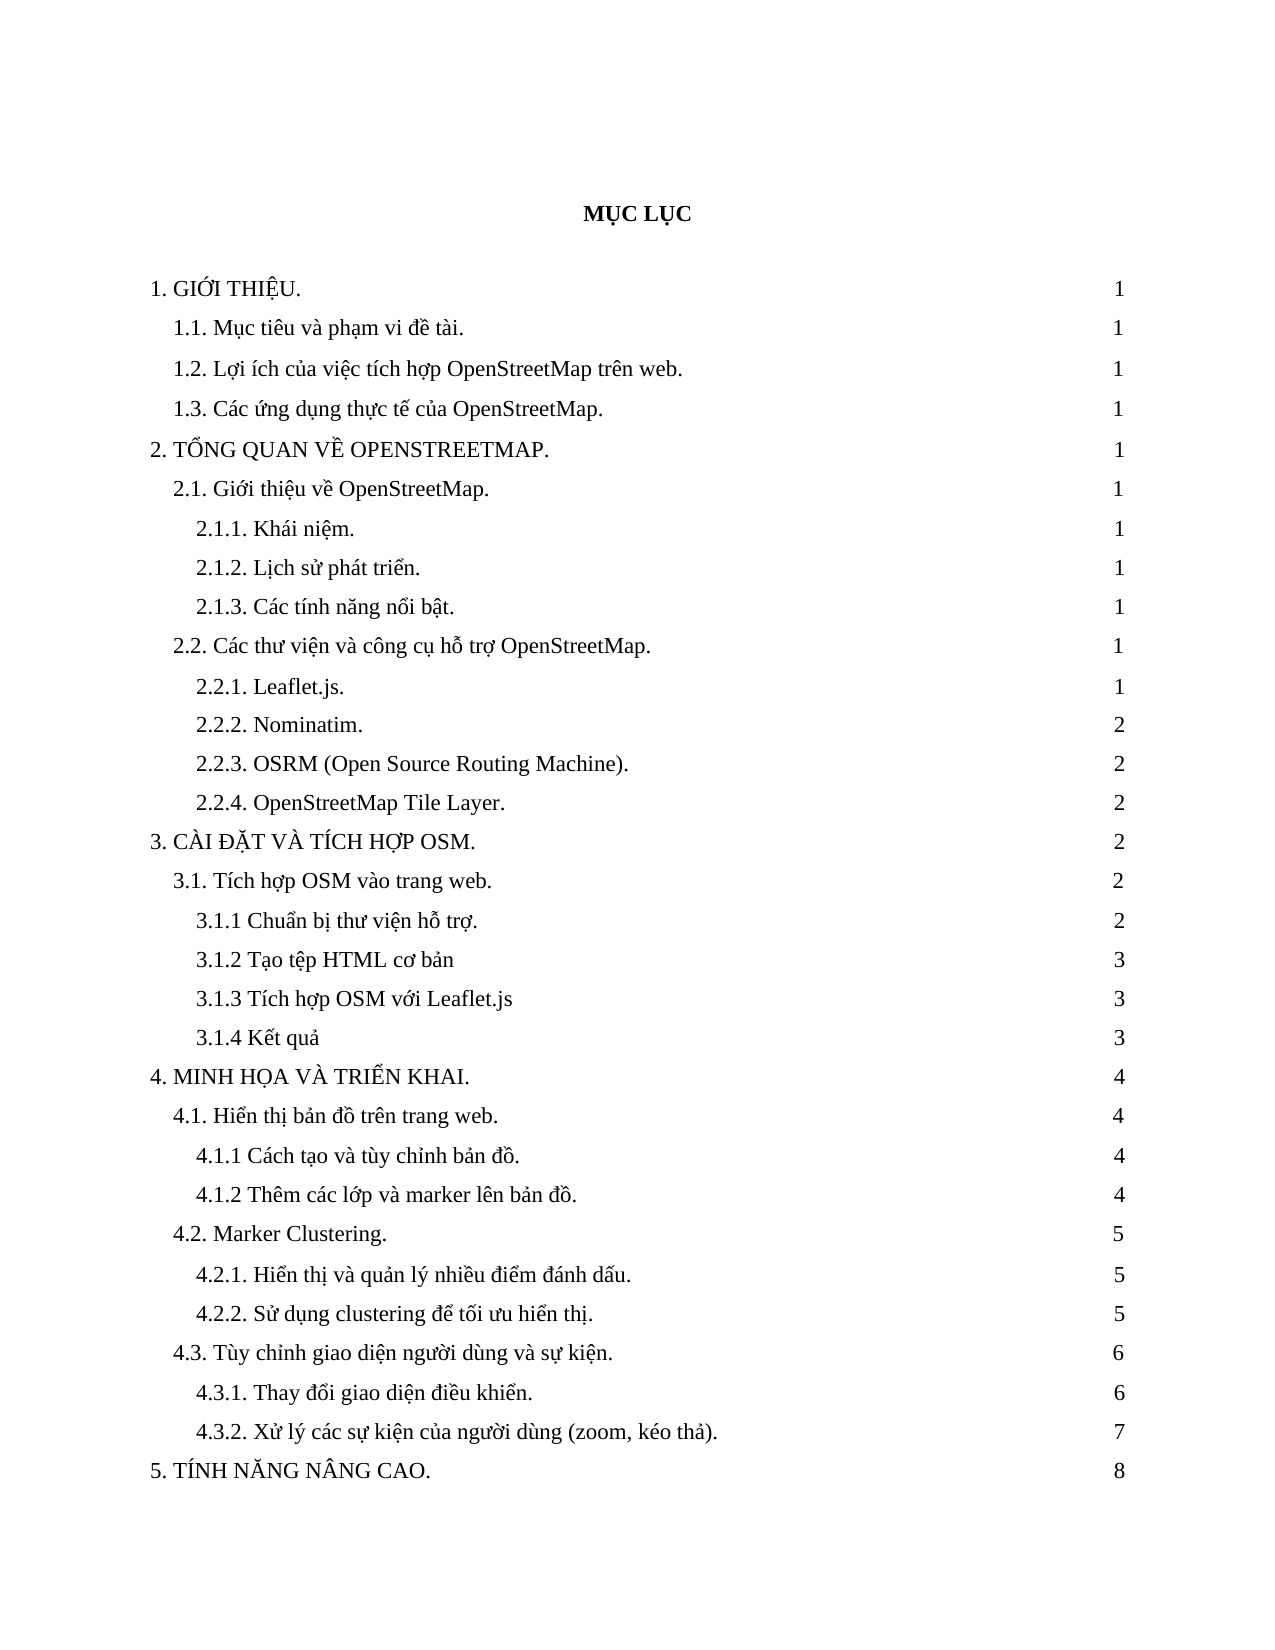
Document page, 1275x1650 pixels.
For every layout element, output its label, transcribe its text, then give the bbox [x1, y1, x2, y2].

text MỤC LỤC [150, 200, 1125, 226]
